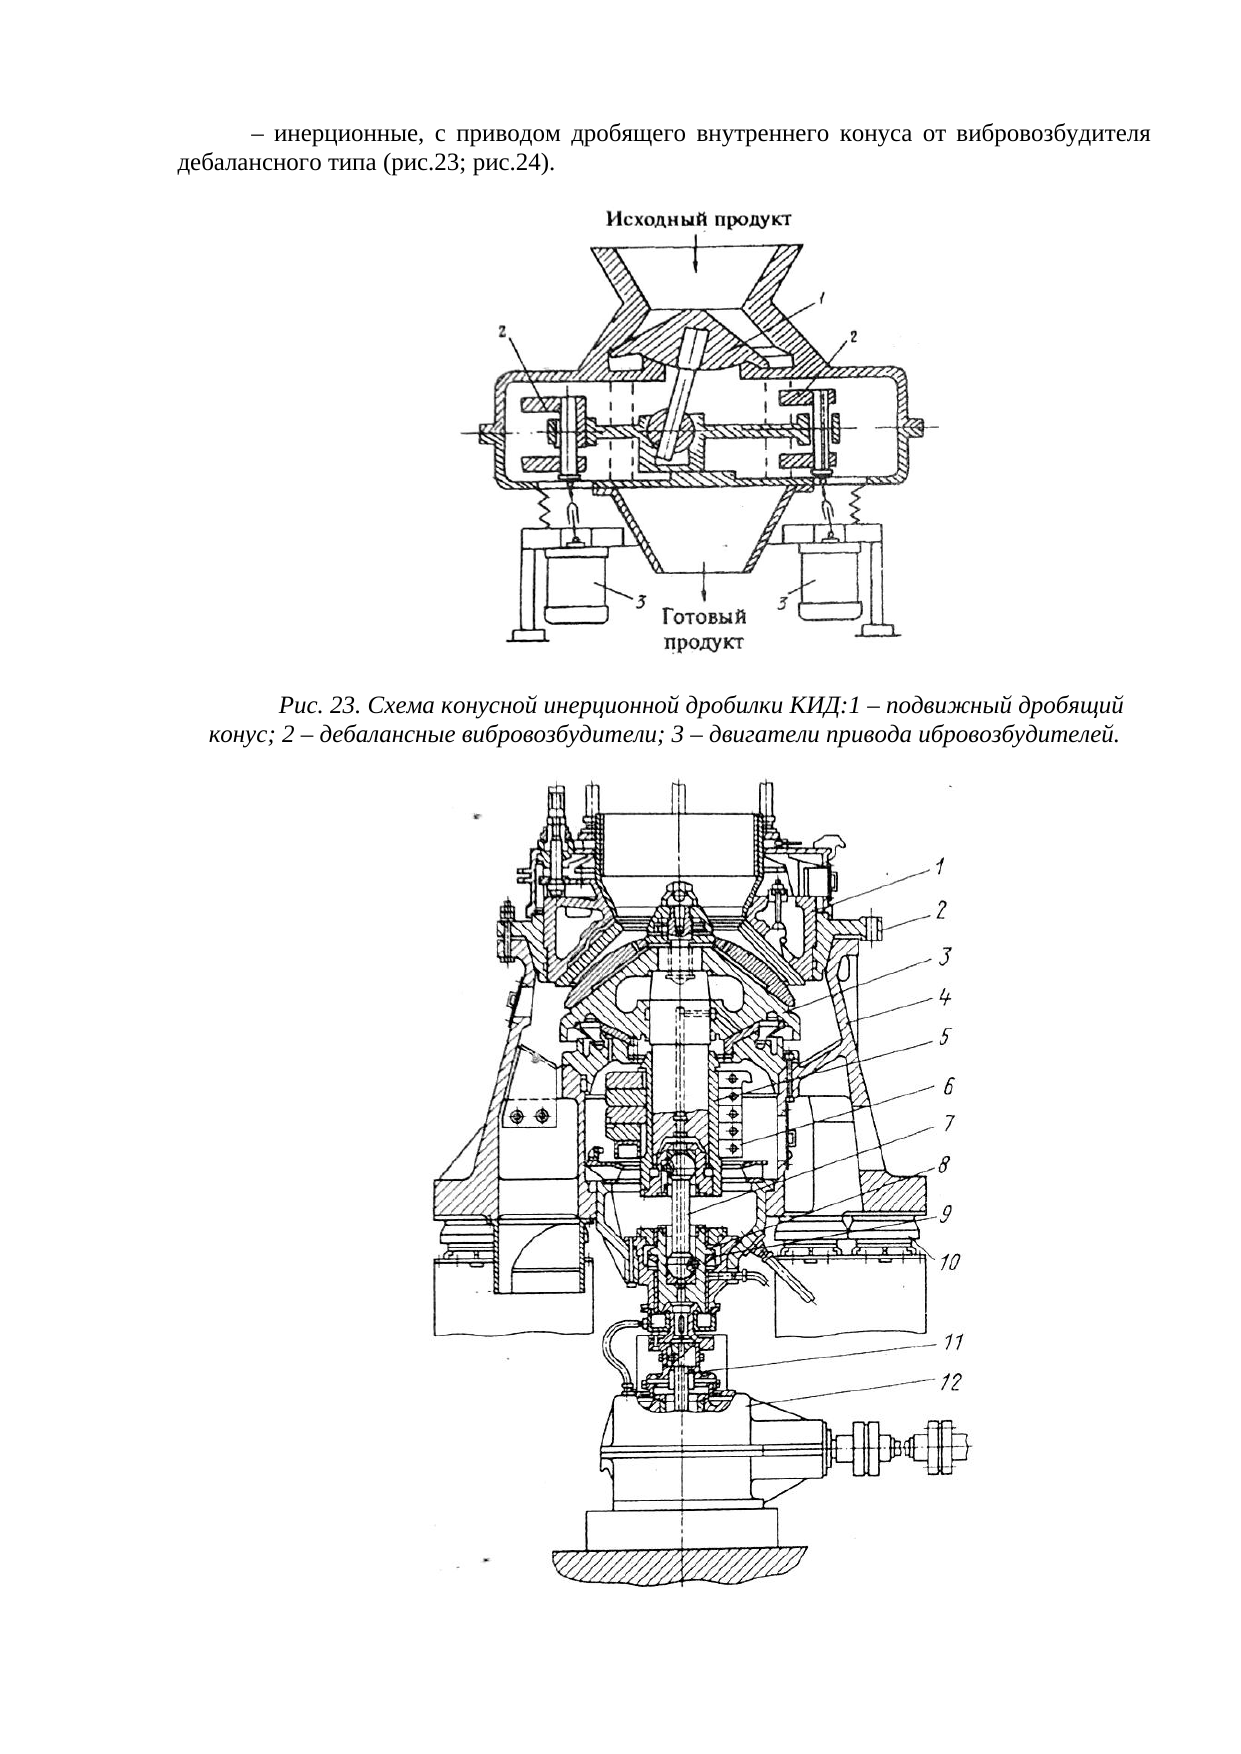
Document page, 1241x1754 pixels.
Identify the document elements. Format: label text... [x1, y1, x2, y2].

text Рис. 23. Схема конусной инерционной дробилки КИД:1 – подвижный дробящий конус; 2 – дебалансные вибровозбудители; 3 – двигатели привода ибровозбудителей. [177, 690, 1152, 748]
text – инерционные, с приводом дробящего внутреннего конуса от вибровозбудителя дебалансного типа (рис.23; рис.24). [177, 118, 1152, 176]
picture [457, 204, 945, 661]
picture [428, 776, 974, 1588]
